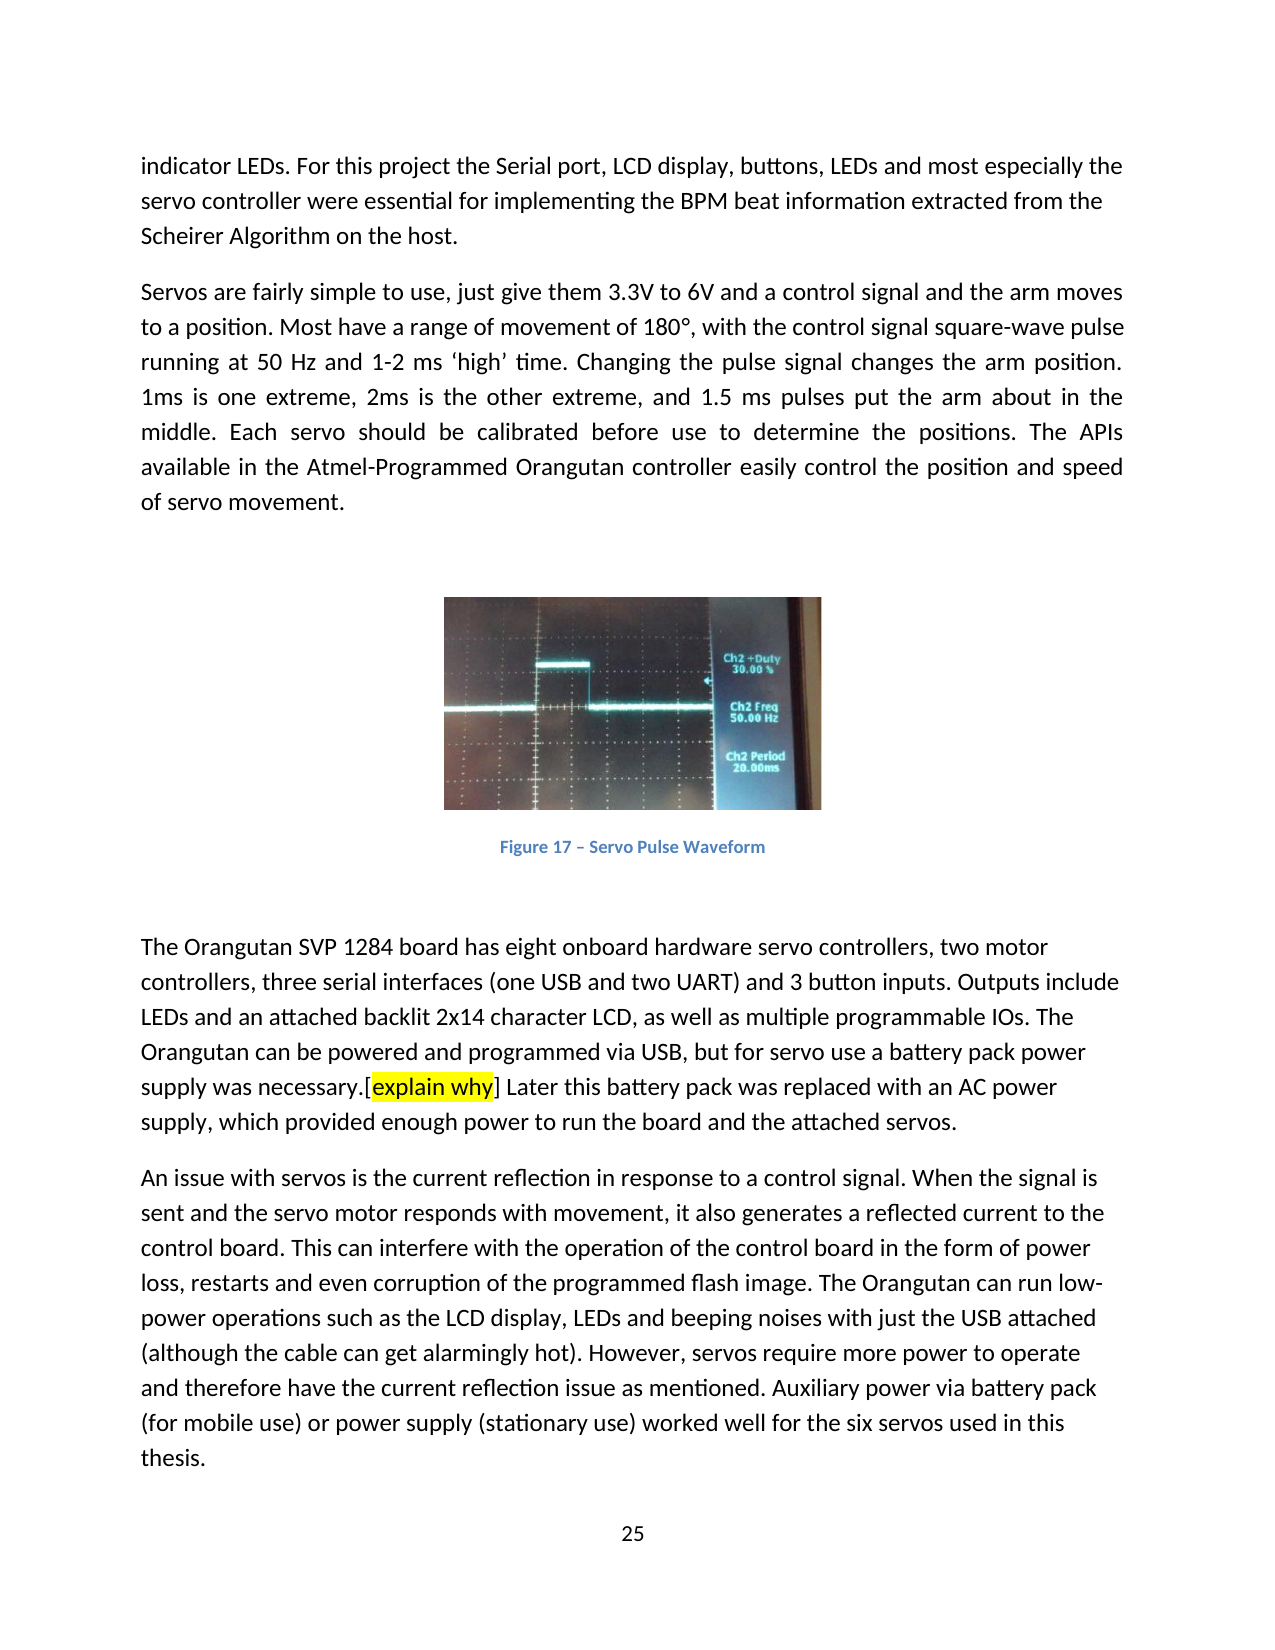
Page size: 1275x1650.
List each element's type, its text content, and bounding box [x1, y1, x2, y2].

text Servos are fairly simple to use, just give them 3.3V to 6V and a control signal and the arm moves to a position. Most have a range of movement of 180°, with the control signal square-wave pulse running at 50 Hz and 1-2 ms ‘high’ time. Changing the pulse signal changes the arm position. 1ms is one extreme, 2ms is the other extreme, and 1.5 ms pulses put the arm about in the middle. Each servo should be calibrated before use to determine the positions. The APIs available in the Atmel-Programmed Orangutan controller easily control the position and speed of servo movement. [141, 276, 1125, 516]
text Figure 17 – Servo Pulse Waveform [141, 835, 1125, 858]
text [141, 150, 1125, 251]
text An issue with servos is the current reflection in response to a control signal. When the signal is sent and the servo motor responds with movement, it also generates a reflected current to the control board. This can interfere with the operation of the control board in the form of power loss, restarts and even corruption of the programmed flash image. The Orangutan can run low-power operations such as the LCD display, LEDs and beeping noises with just the USB attached (although the cable can get alarmingly hot). However, servos require more power to operate and therefore have the current reflection issue as mentioned. Auxiliary power via battery pack (for mobile use) or power supply (stationary use) worked well for the six servos used in this thesis. [141, 1162, 1125, 1473]
text The Orangutan SVP 1284 board has eight onboard hardware servo controllers, two motor controllers, three serial interfaces (one USB and two UART) and 3 button inputs. Outputs include LEDs and an attached backlit 2x14 character LCD, as well as multiple programmable IOs. The Orangutan can be powered and programmed via USB, but for servo use a battery pack power supply was necessary.[explain why] Later this battery pack was replaced with an AC power supply, which provided enough power to run the board and the attached servos. [141, 932, 1125, 1137]
picture [444, 597, 822, 810]
